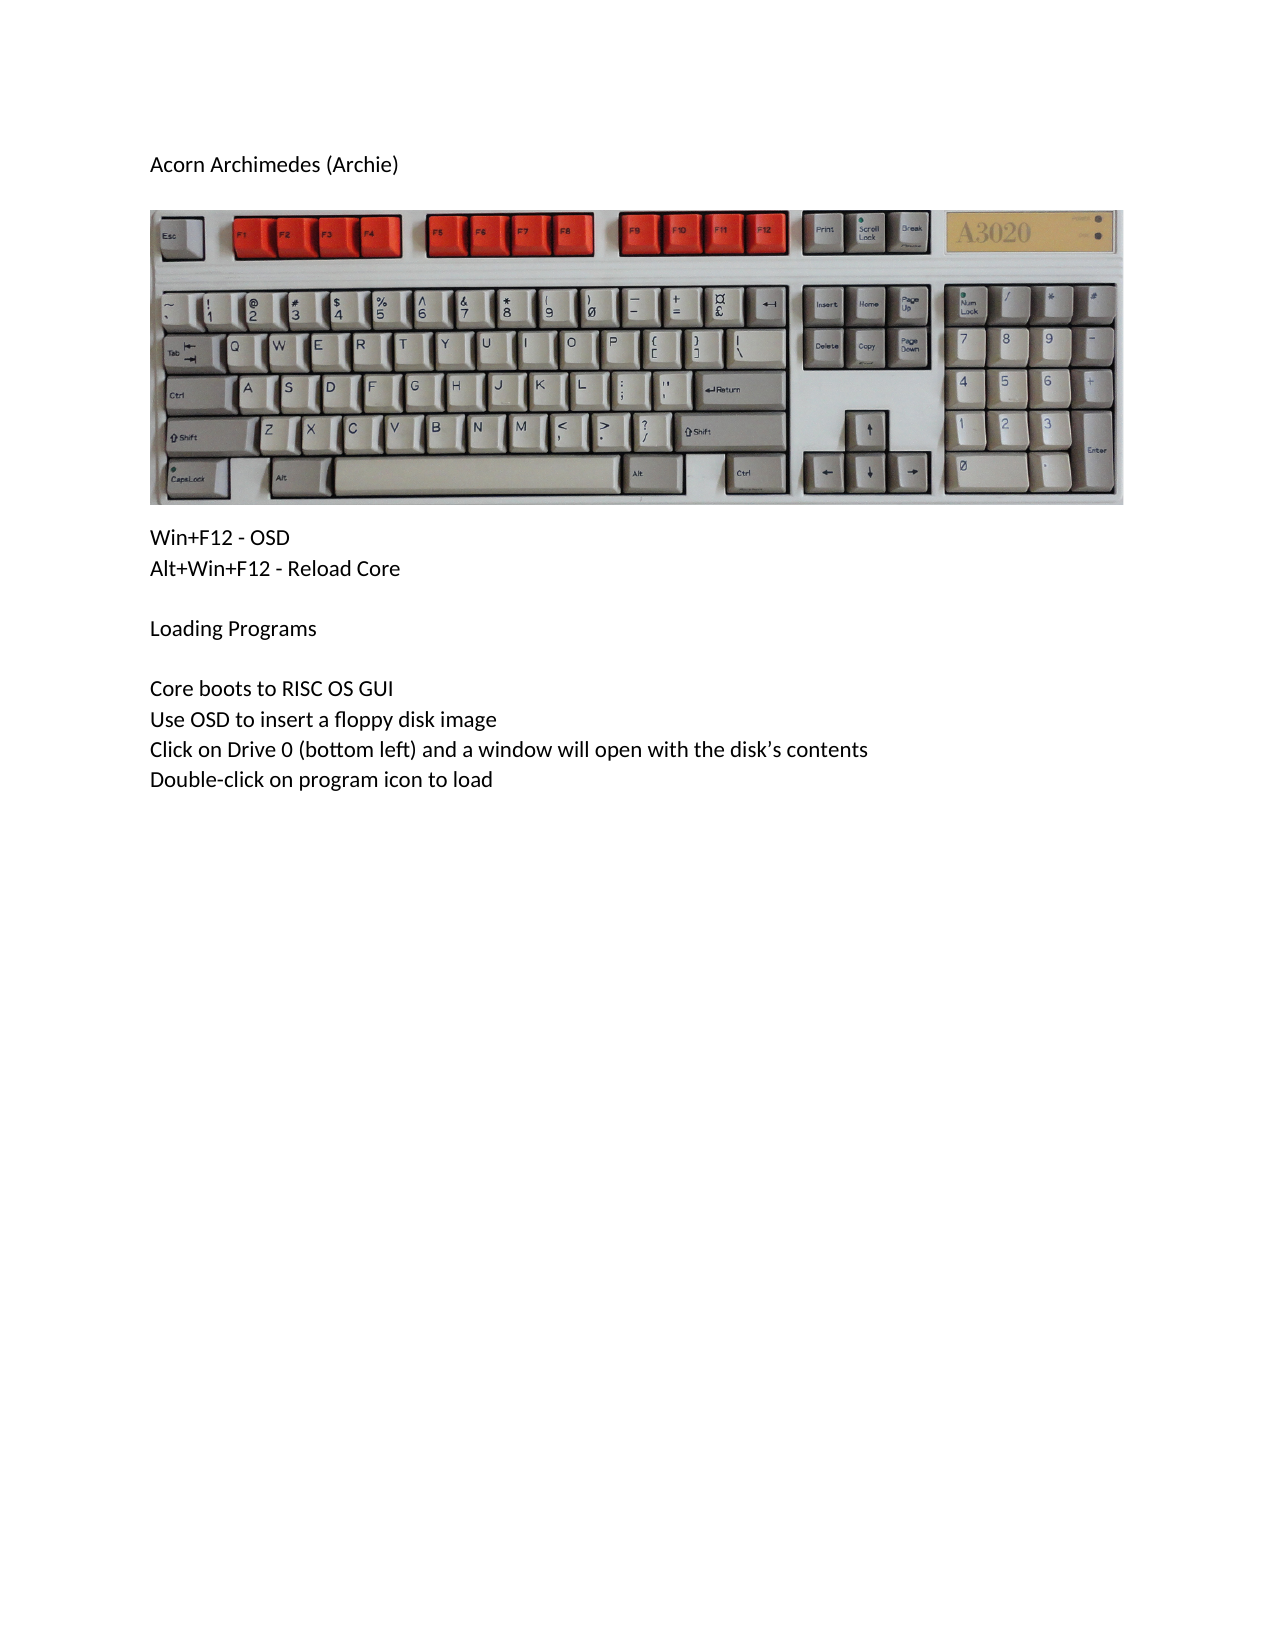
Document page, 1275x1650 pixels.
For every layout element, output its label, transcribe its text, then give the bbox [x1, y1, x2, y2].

picture [150, 210, 1124, 505]
text Win+F12 - OSD Alt+Win+F12 - Reload Core Loading Programs Core boots to RISC OS GUI Use OSD to insert a floppy disk image Click on Drive 0 (bottom left) and a window will open with the disk’s contents Double-click on program icon to load [150, 523, 1125, 793]
